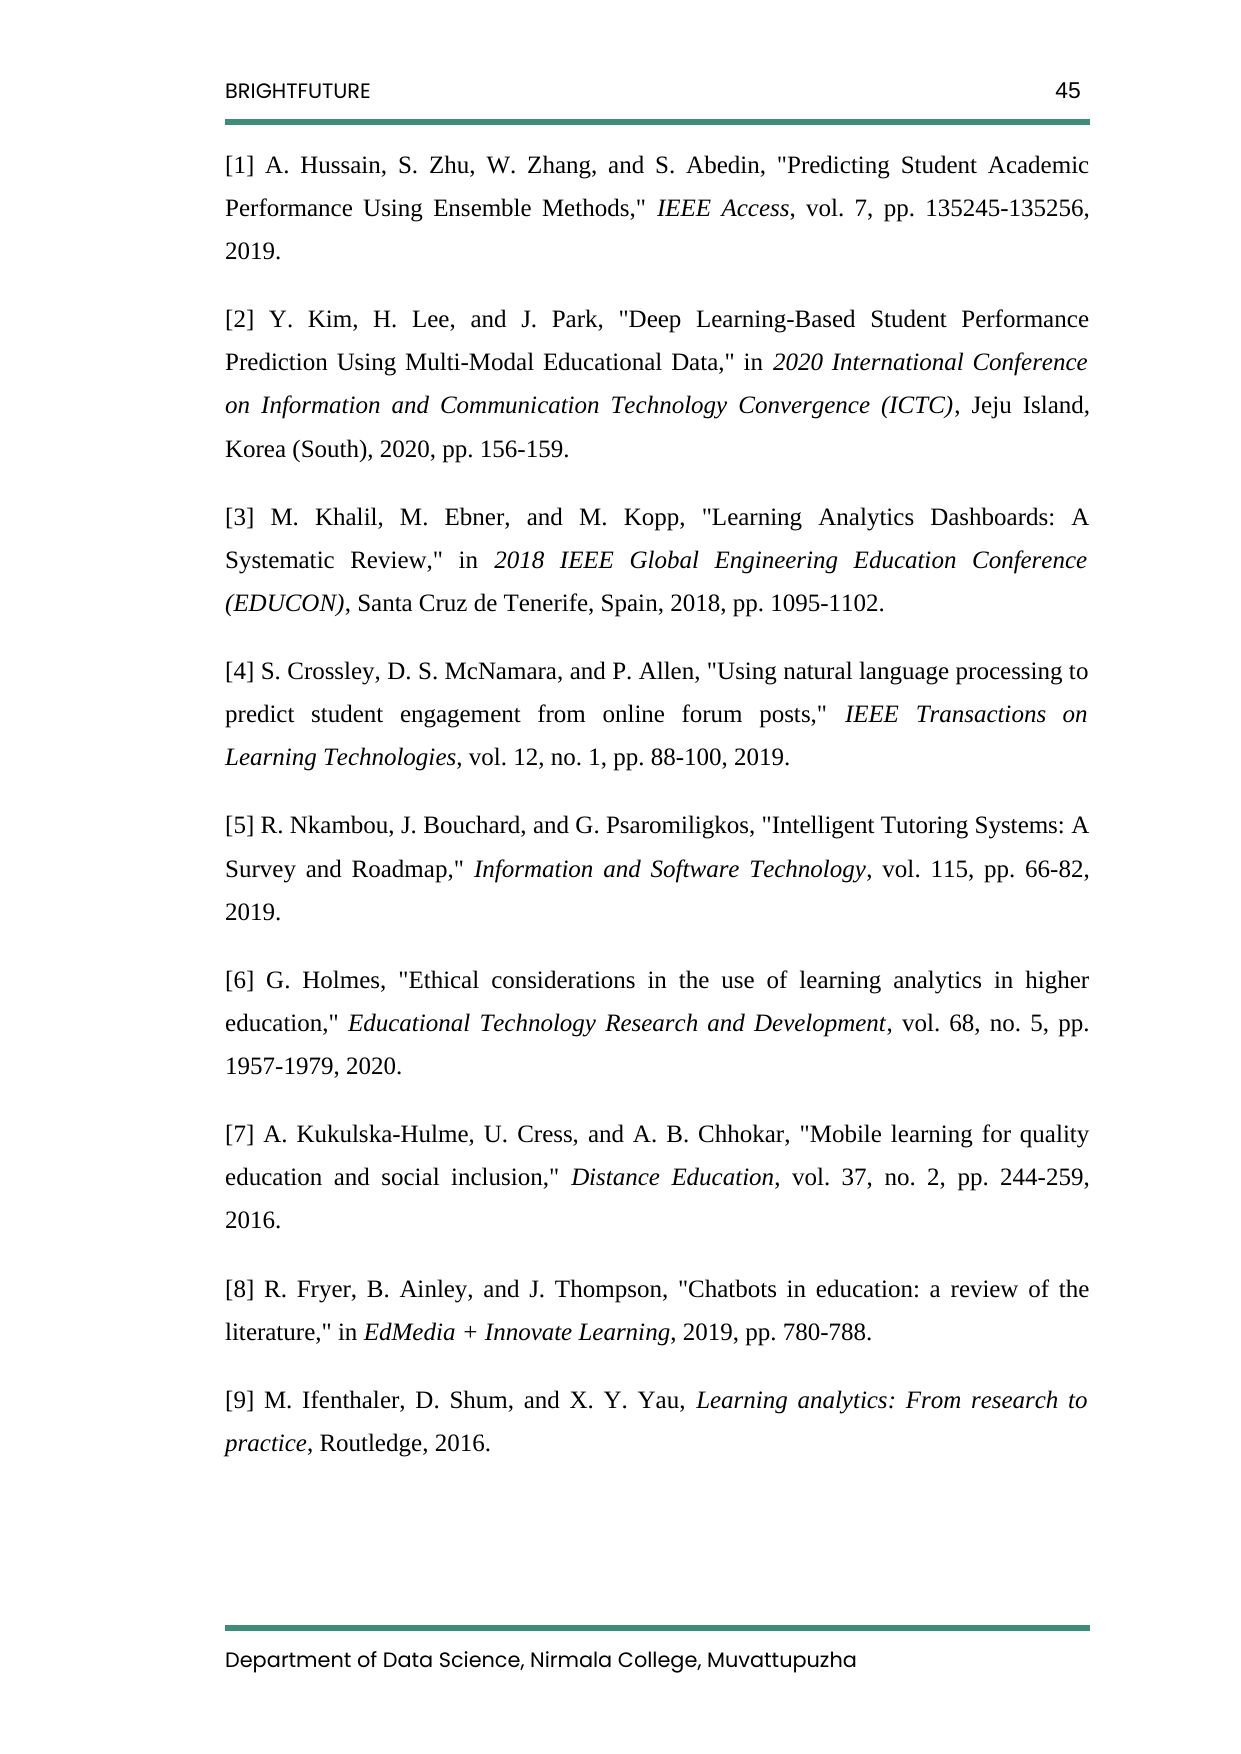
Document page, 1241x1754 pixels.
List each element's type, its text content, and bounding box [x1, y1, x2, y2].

text [9] M. Ifenthaler, D. Shum, and X. Y. Yau, Learning analytics: From research to practice, Routledge, 2016. [225, 1385, 1090, 1457]
text [1] A. Hussain, S. Zhu, W. Zhang, and S. Abedin, "Predicting Student Academic Performance Using Ensemble Methods," IEEE Access, vol. 7, pp. 135245-135256, 2019. [225, 150, 1090, 265]
text [8] R. Fryer, B. Ainley, and J. Thompson, "Chatbots in education: a review of the literature," in EdMedia + Innovate Learning, 2019, pp. 780-788. [225, 1274, 1090, 1346]
text [4] S. Crossley, D. S. McNamara, and P. Allen, "Using natural language processing to predict student engagement from online forum posts," IEEE Transactions on Learning Technologies, vol. 12, no. 1, pp. 88-100, 2019. [225, 656, 1090, 771]
text [7] A. Kukulska-Hulme, U. Cress, and A. B. Chhokar, "Mobile learning for quality education and social inclusion," Distance Education, vol. 37, no. 2, pp. 244-259, 2016. [225, 1119, 1090, 1234]
text [3] M. Khalil, M. Ebner, and M. Kopp, "Learning Analytics Dashboards: A Systematic Review," in 2018 IEEE Global Engineering Education Conference (EDUCON), Santa Cruz de Tenerife, Spain, 2018, pp. 1095-1102. [225, 502, 1090, 617]
text [5] R. Nkambou, J. Bouchard, and G. Psaromiligkos, "Intelligent Tutoring Systems: A Survey and Roadmap," Information and Software Technology, vol. 115, pp. 66-82, 2019. [225, 811, 1090, 926]
text [6] G. Holmes, "Ethical considerations in the use of learning analytics in higher education," Educational Technology Research and Development, vol. 68, no. 5, pp. 1957-1979, 2020. [225, 965, 1090, 1080]
text [2] Y. Kim, H. Lee, and J. Park, "Deep Learning-Based Student Performance Prediction Using Multi-Modal Educational Data," in 2020 International Conference on Information and Communication Technology Convergence (ICTC), Jeju Island, Korea (South), 2020, pp. 156-159. [225, 304, 1090, 462]
